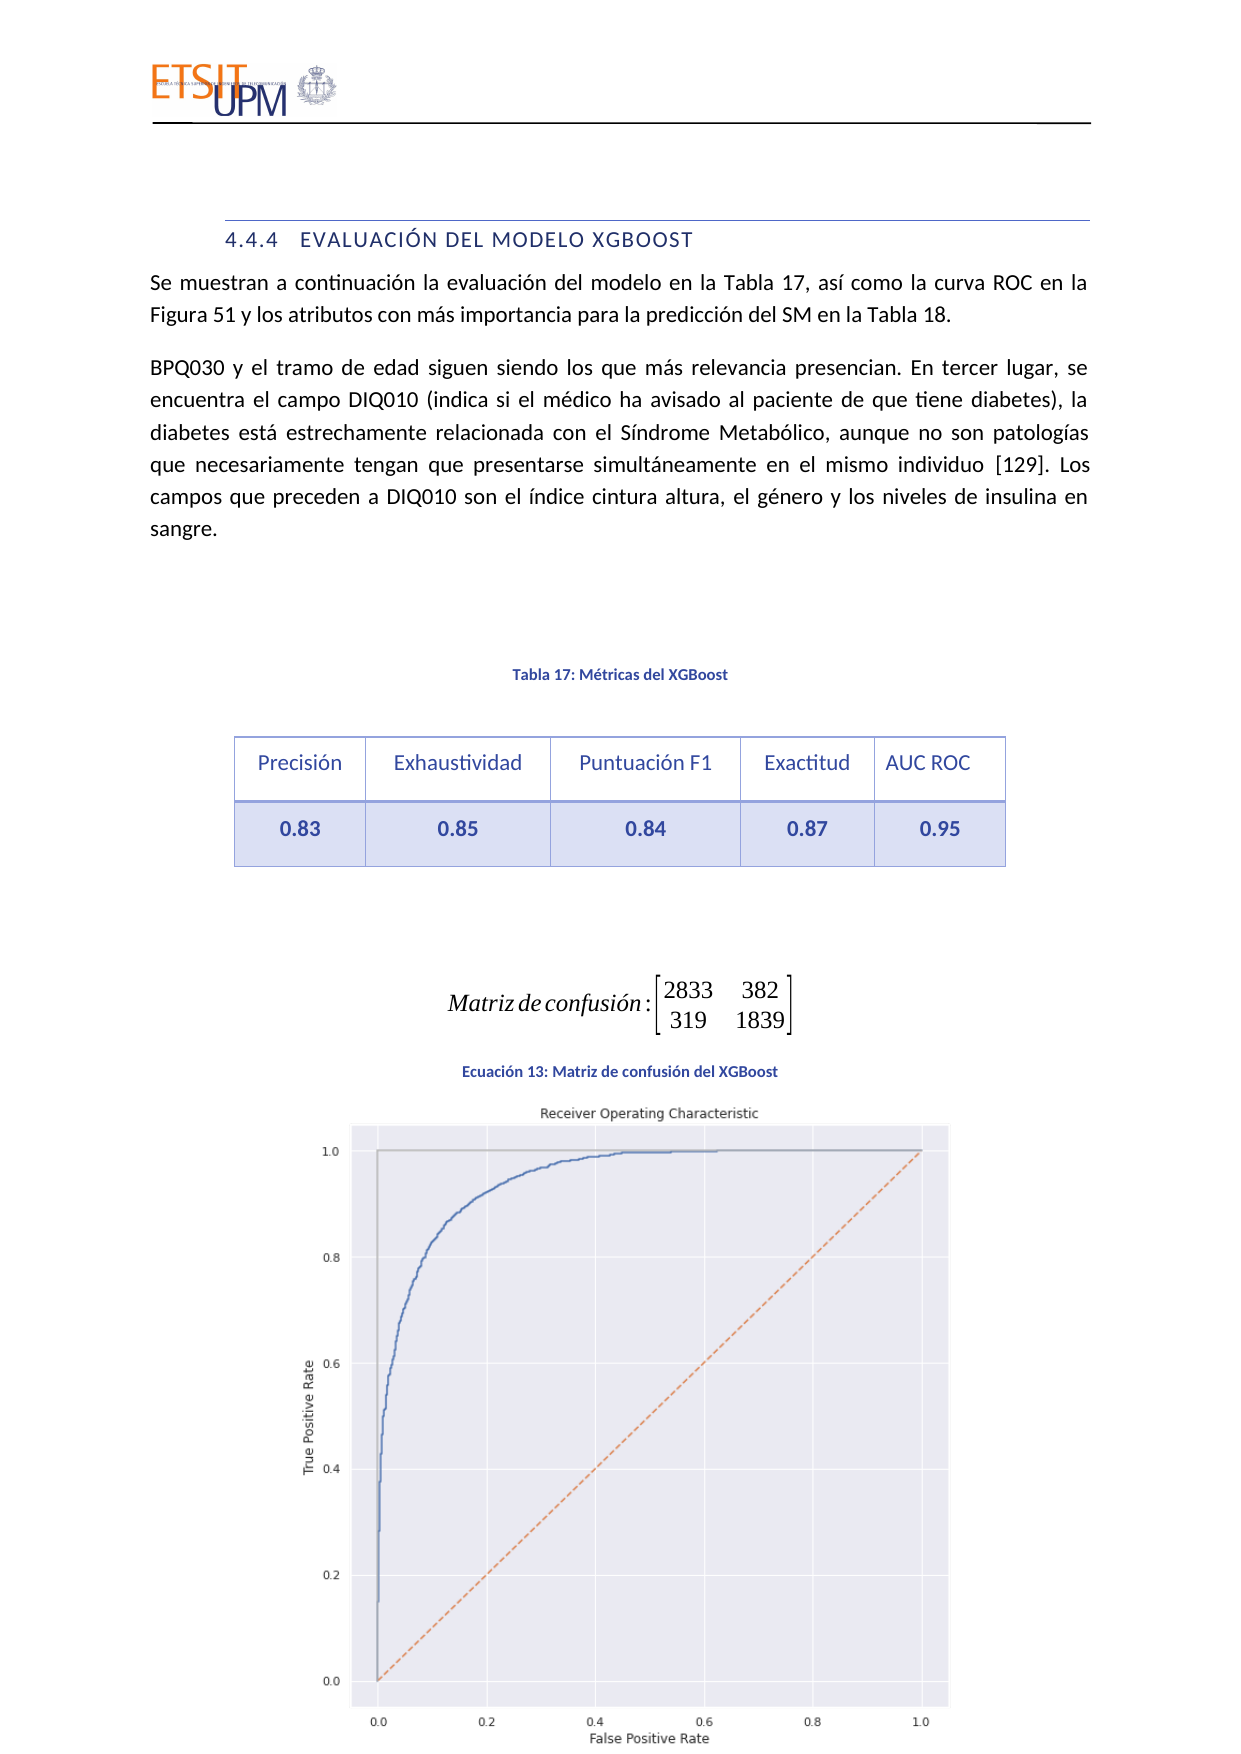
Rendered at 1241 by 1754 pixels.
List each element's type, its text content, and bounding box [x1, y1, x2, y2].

table_cell 0.95 [875, 803, 1005, 866]
table_cell 0.83 [235, 803, 365, 866]
table_header AUC ROC [875, 738, 1005, 800]
picture [296, 1101, 956, 1754]
text BPQ030 y el tramo de edad siguen siendo los que más relevancia presencian. En tercer lugar, se encuentra el campo DIQ010 (indica si el médico ha avisado al paciente de que tiene diabetes), la diabetes está estrechamente relacionada con el Síndrome Metabólico, aunque no son patologías que necesariamente tengan que presentarse simultáneamente en el mismo individuo . Los campos que preceden a DIQ010 son el índice cintura altura, el género y los niveles de insulina en sangre. [150, 353, 1090, 542]
table_cell 0.87 [741, 803, 874, 866]
table_header Puntuación F1 [551, 738, 740, 800]
table_header Exhaustividad [366, 738, 550, 800]
text Tabla 17: Métricas del XGBoost [150, 664, 1090, 685]
picture [151, 63, 338, 117]
table_header Exactitud [741, 738, 874, 800]
table_cell 0.85 [366, 803, 550, 866]
subtitle Evaluación del modelo XGBoost [225, 221, 1090, 253]
text Ecuación 13: Matriz de confusión del XGBoost [150, 1061, 1090, 1082]
table_cell 0.84 [551, 803, 740, 866]
table_header Precisión [235, 738, 365, 800]
text Se muestran a continuación la evaluación del modelo en la Tabla 17, así como la curva ROC en la Figura 51 y los atributos con más importancia para la predicción del SM en la Tabla 18. [150, 268, 1090, 328]
